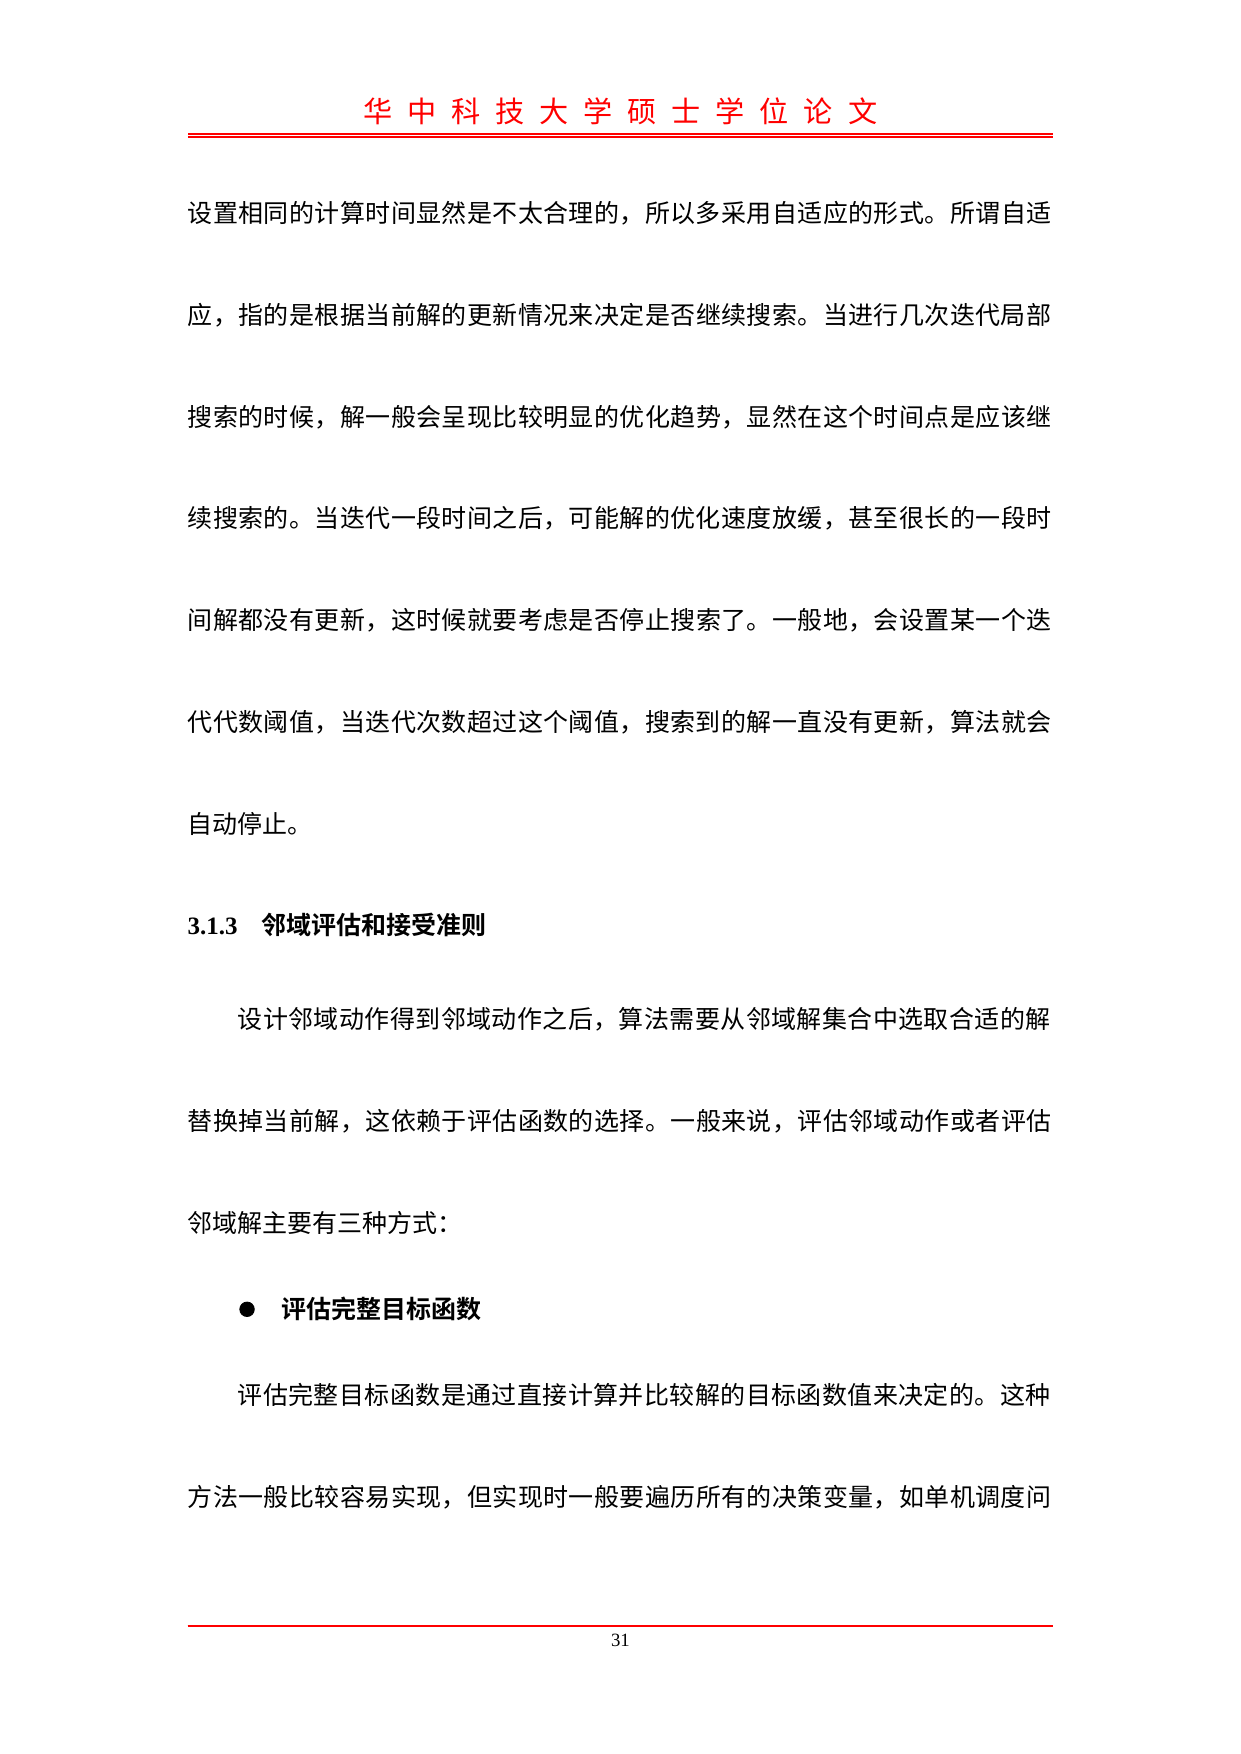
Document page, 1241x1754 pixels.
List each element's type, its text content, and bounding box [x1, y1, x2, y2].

subtitle 邻域评估和接受准则 [187, 889, 1053, 957]
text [187, 1359, 1053, 1529]
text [187, 177, 1053, 857]
text 设计邻域动作得到邻域动作之后，算法需要从邻域解集合中选取合适的解替换掉当前解，这依赖于评估函数的选择。一般来说，评估邻域动作或者评估邻域解主要有三种方式： [187, 984, 1053, 1255]
list 评估完整目标函数 [237, 1273, 1053, 1341]
